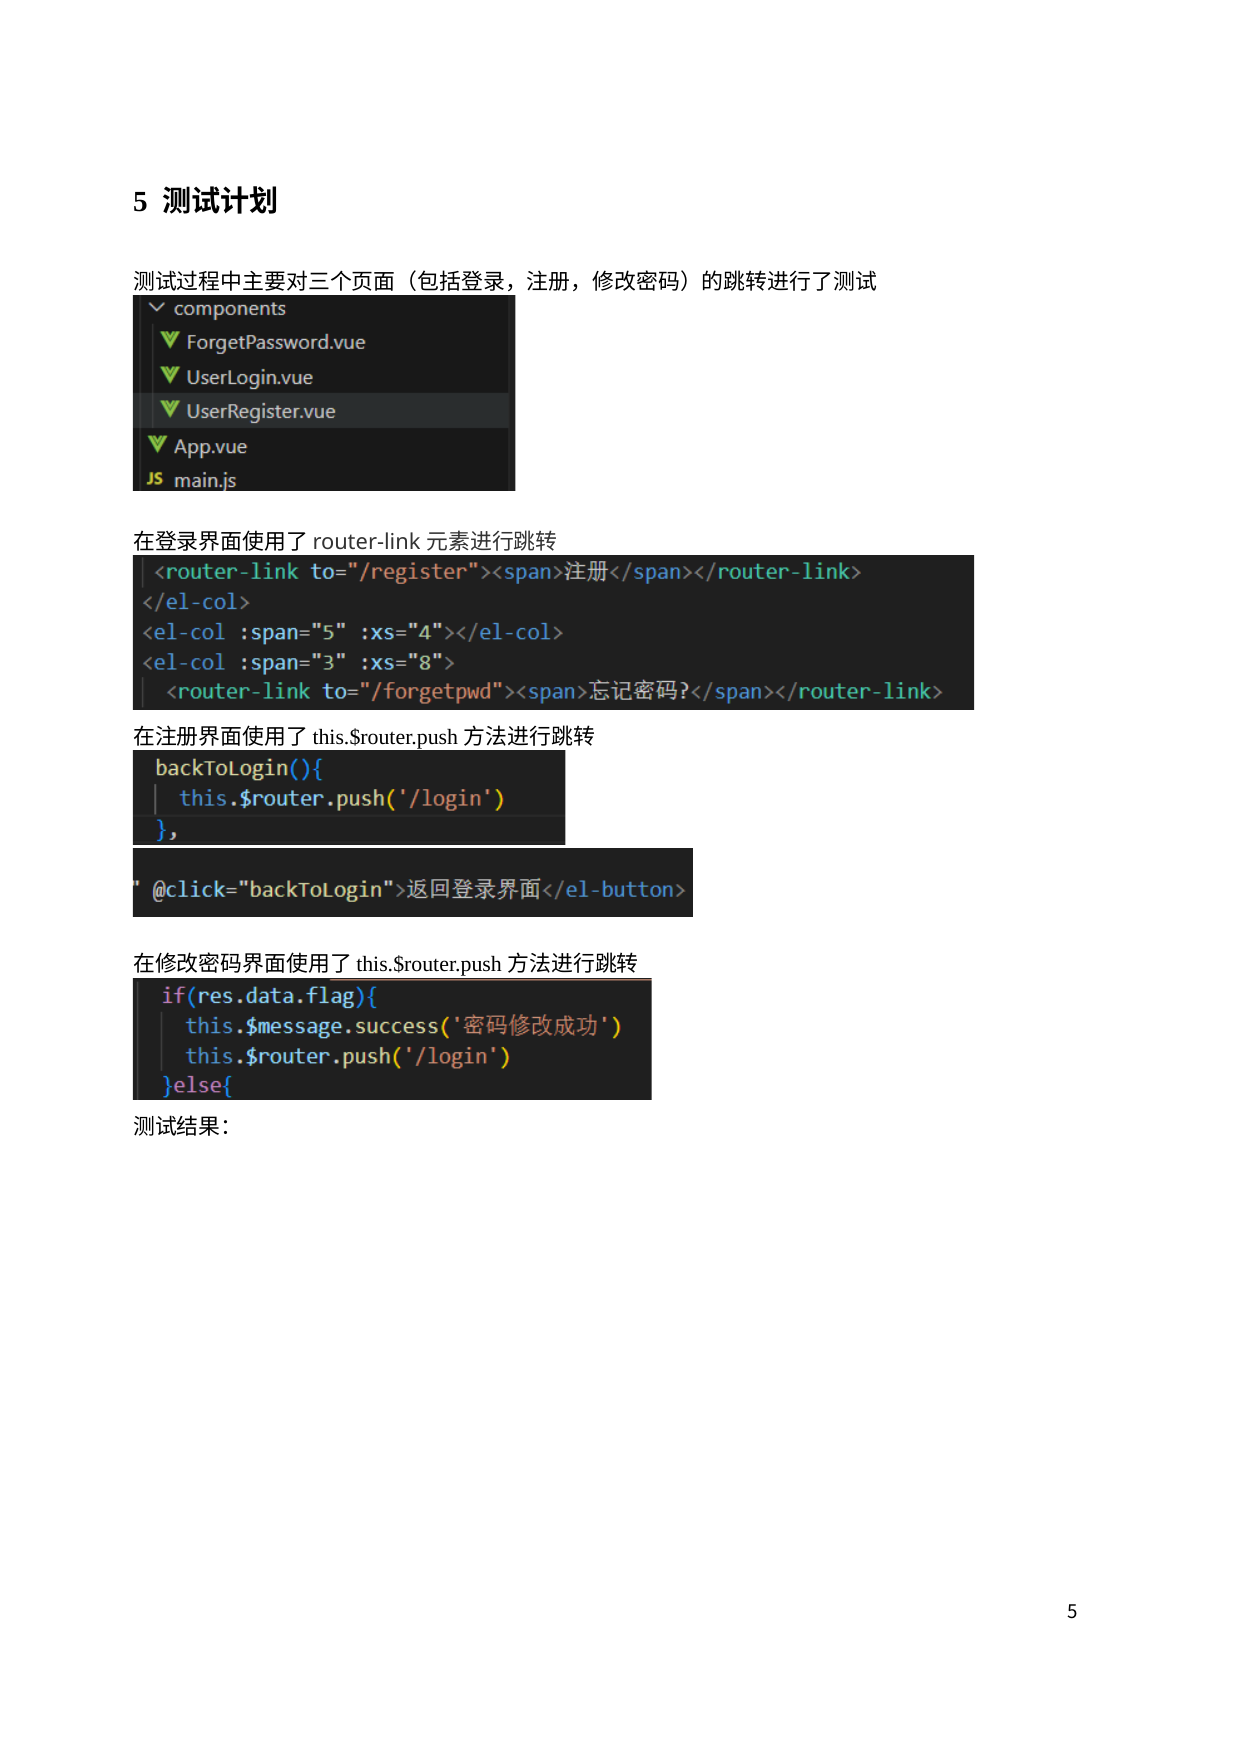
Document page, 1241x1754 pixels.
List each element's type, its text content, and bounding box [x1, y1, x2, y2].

text 测试结果： [133, 1108, 1078, 1141]
picture [132, 978, 652, 1100]
picture [132, 848, 693, 917]
text 测试过程中主要对三个页面（包括登录，注册，修改密码）的跳转进行了测试 [133, 263, 1078, 296]
text 在注册界面使用了this.$router.push 方法进行跳转 [133, 718, 1078, 751]
text 在登录界面使用了router-link 元素进行跳转 [133, 523, 1078, 556]
text 在修改密码界面使用了this.$router.push 方法进行跳转 [133, 946, 1078, 978]
picture [132, 750, 566, 845]
picture [132, 295, 516, 491]
subtitle 5 测试计划 [133, 166, 1078, 231]
picture [132, 555, 975, 710]
